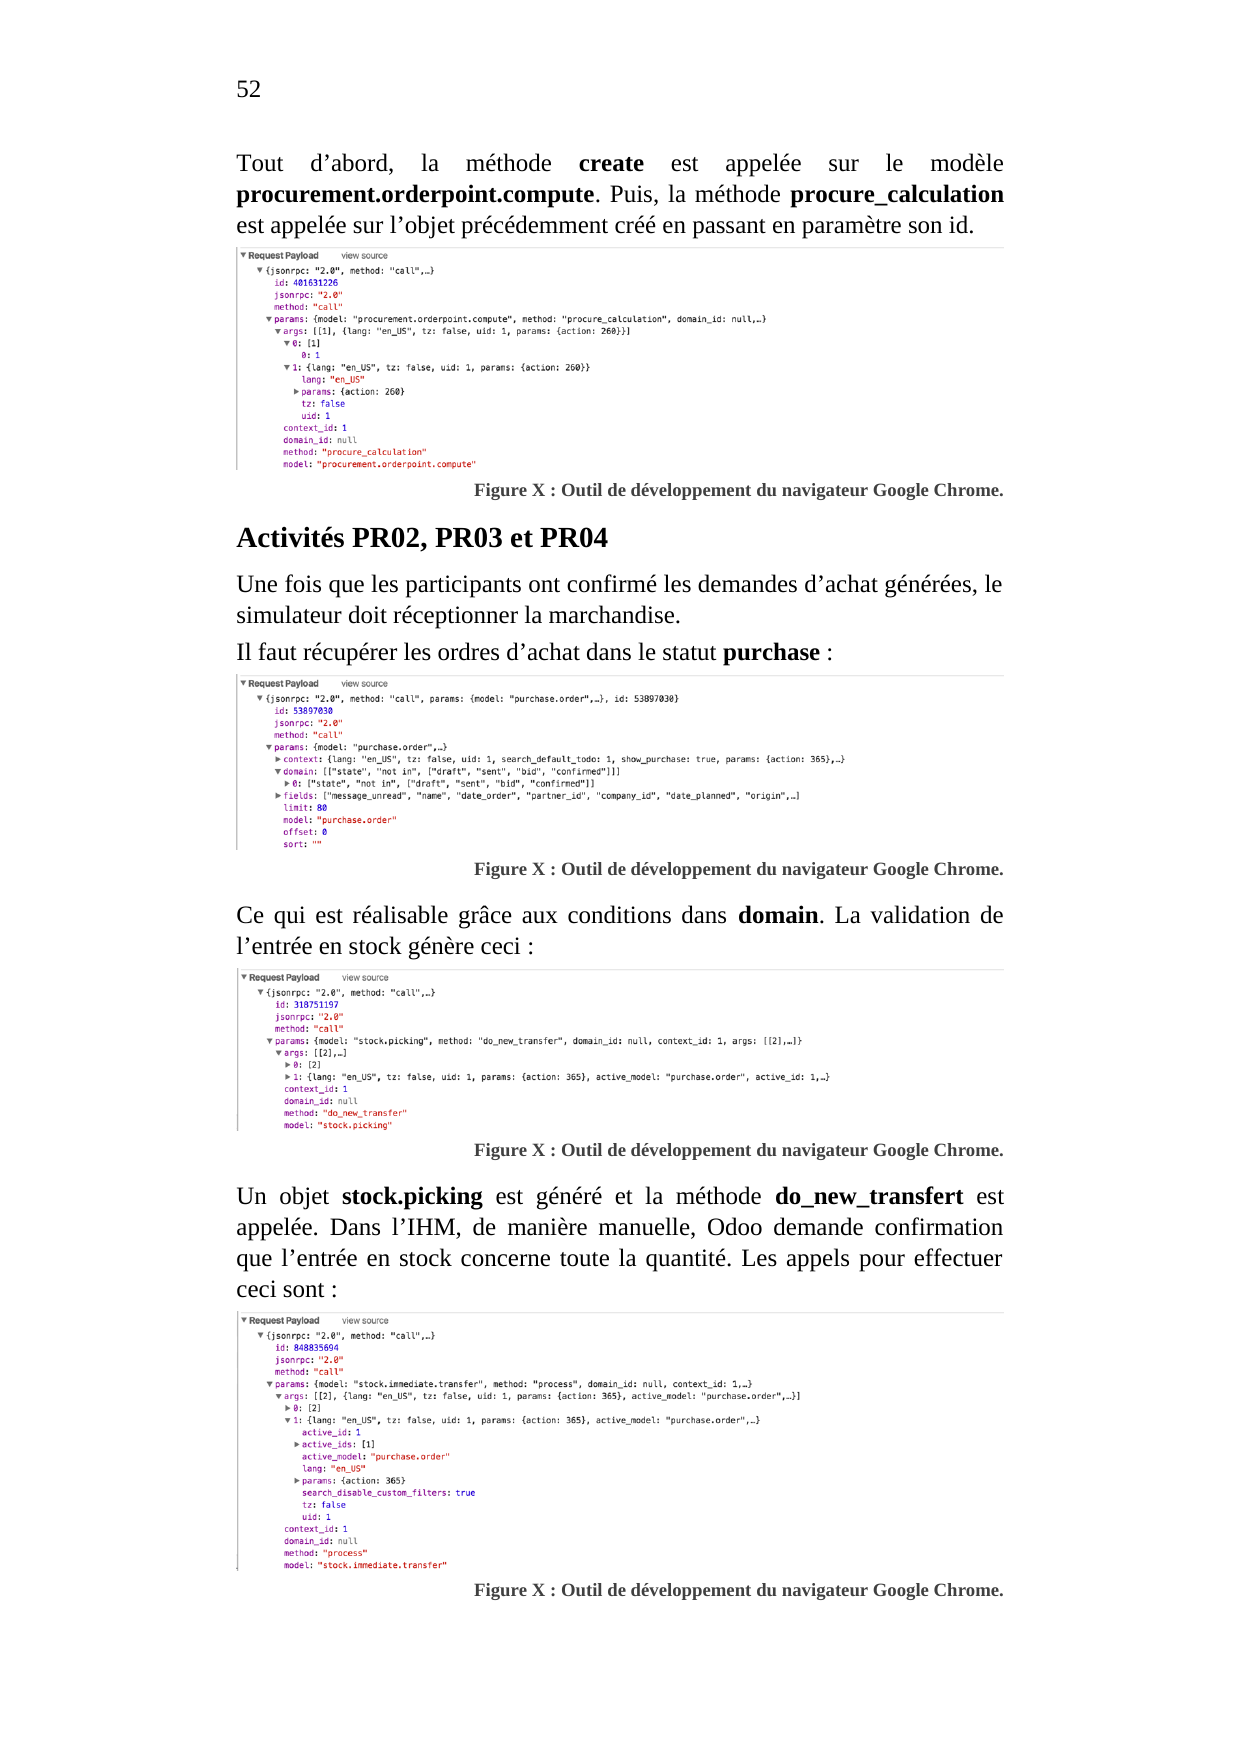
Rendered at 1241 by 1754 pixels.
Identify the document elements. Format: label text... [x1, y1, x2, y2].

text Tout d’abord, la méthode create est appelée sur le modèle procurement.orderpoint.compute. Puis, la méthode procure_calculation est appelée sur l’objet précédemment créé en passant en paramètre son id. [236, 148, 1004, 238]
text Figure X : Outil de développement du navigateur Google Chrome. [236, 478, 1004, 500]
text Un objet stock.picking est généré et la méthode do_new_transfert est appelée. Dans l’IHM, de manière manuelle, Odoo demande confirmation que l’entrée en stock concerne toute la quantité. Les appels pour effectuer ceci sont : [236, 1181, 1004, 1303]
picture [236, 674, 1004, 850]
picture [236, 968, 1004, 1131]
picture [236, 1311, 1004, 1571]
text Figure X : Outil de développement du navigateur Google Chrome. [236, 1139, 1004, 1161]
picture [236, 247, 1004, 470]
text Figure X : Outil de développement du navigateur Google Chrome. [236, 1579, 1004, 1601]
text Figure X : Outil de développement du navigateur Google Chrome. [236, 858, 1004, 879]
text Une fois que les participants ont confirmé les demandes d’achat générées, le simulateur doit réceptionner la marchandise. [236, 569, 1004, 629]
text Il faut récupérer les ordres d’achat dans le statut purchase : [236, 637, 1004, 666]
text Activités PR02, PR03 et PR04 [236, 520, 1004, 554]
text Ce qui est réalisable grâce aux conditions dans domain. La validation de l’entrée en stock génère ceci : [236, 900, 1004, 959]
